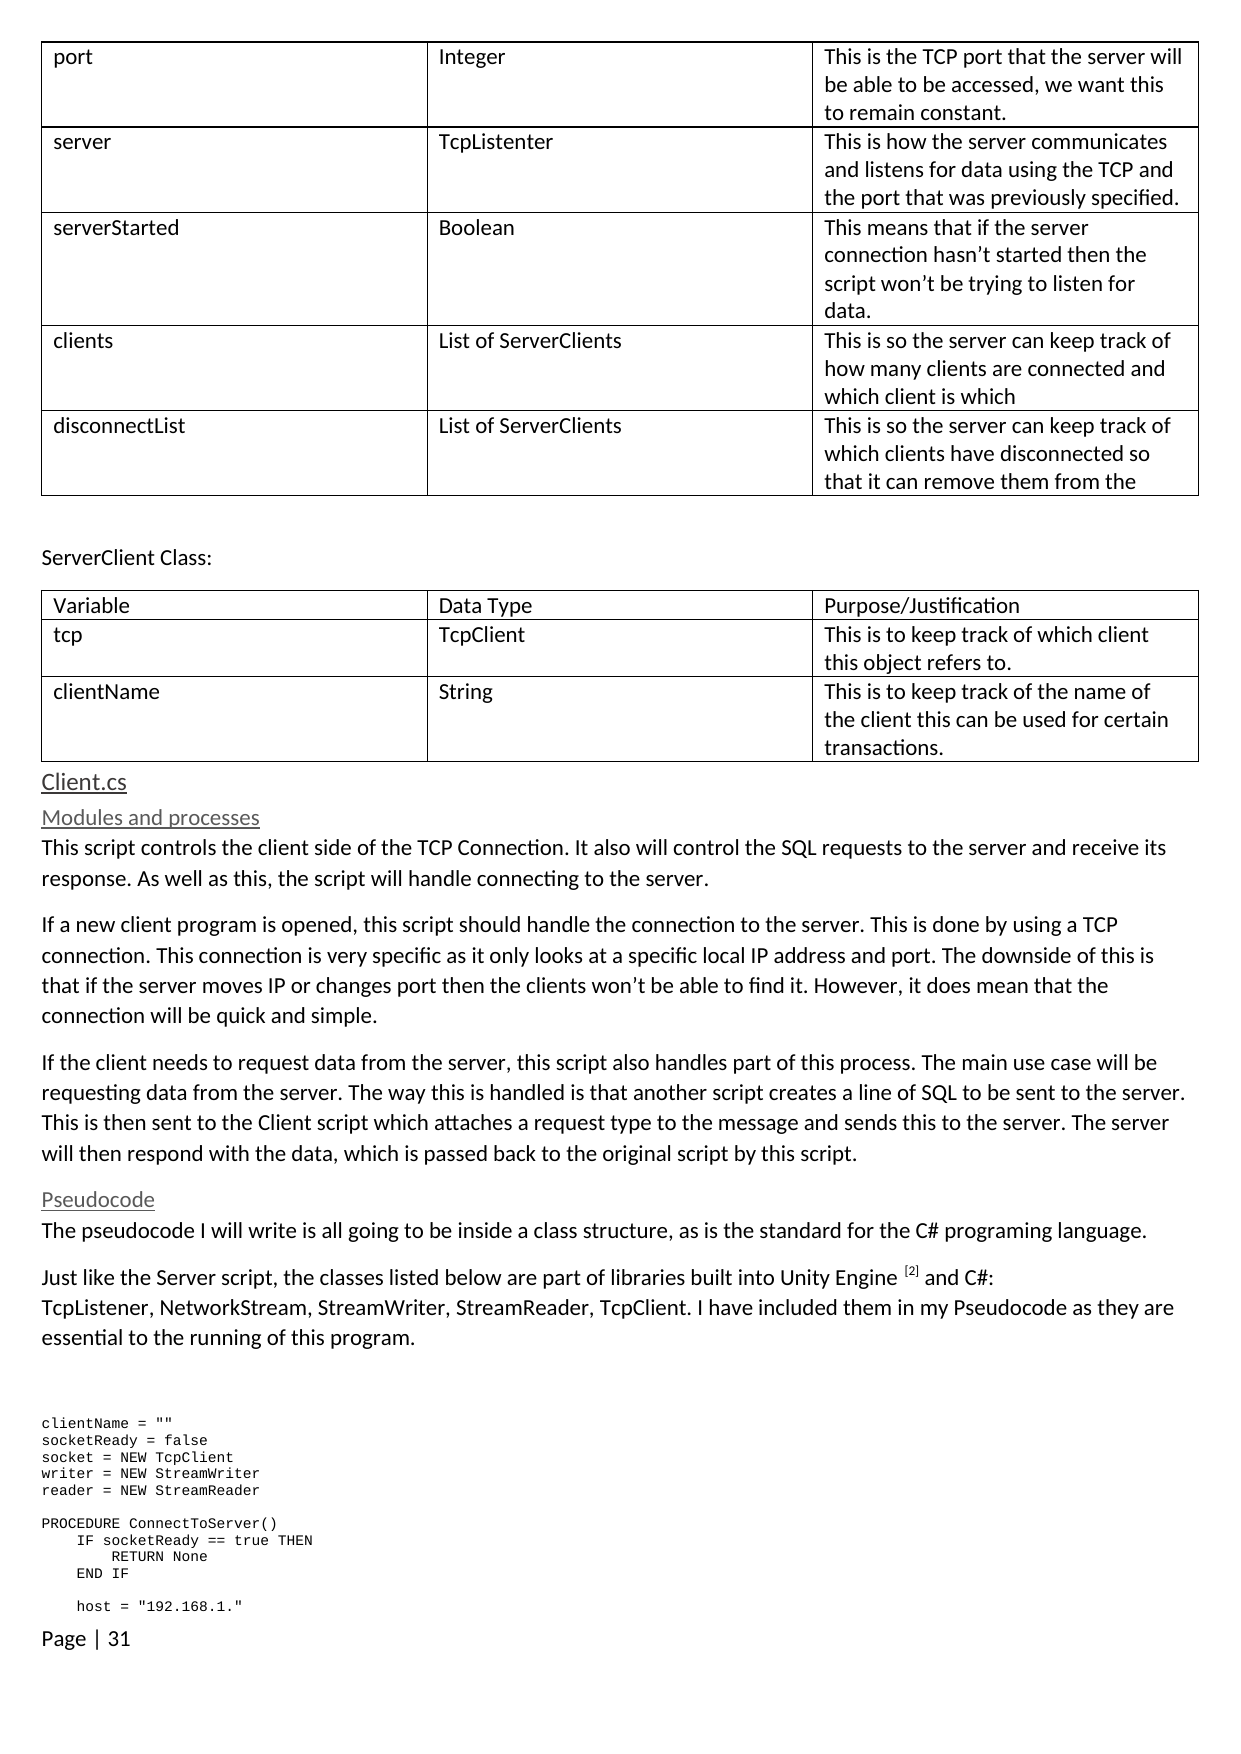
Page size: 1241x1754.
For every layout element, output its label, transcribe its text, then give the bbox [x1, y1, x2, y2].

table_cell This is the TCP port that the server will be able to be accessed, we want this to remain constant. [813, 43, 1198, 126]
table_header Data Type [428, 591, 812, 619]
subtitle Pseudocode [41, 1186, 1199, 1213]
text socket = NEW TcpClient [41, 1450, 1199, 1466]
text RETURN None [41, 1549, 1199, 1566]
table_cell clients [42, 326, 427, 410]
text reader = NEW StreamReader [41, 1483, 1199, 1499]
table_cell This is to keep track of the name of the client this can be used for certain transactions. [813, 677, 1198, 761]
table_header Purpose/Justification [813, 591, 1198, 619]
table_cell Integer [428, 43, 812, 126]
table_cell TcpListenter [428, 128, 812, 212]
table_cell port [42, 43, 427, 126]
table_cell This is so the server can keep track of how many clients are connected and which client is which [813, 326, 1198, 410]
table_cell clientName [42, 677, 427, 761]
table_cell tcp [42, 620, 427, 676]
text If the client needs to request data from the server, this script also handles part of this process. The main use case will be requesting data from the server. The way this is handled is that another script creates a line of SQL to be sent to the server. This is then sent to the Client script which attaches a request type to the message and sends this to the server. The server will then respond with the data, which is passed back to the original script by this script. [41, 1048, 1199, 1167]
table_cell String [428, 677, 812, 761]
text clientName = "" [41, 1417, 1199, 1433]
subtitle Modules and processes [41, 803, 1199, 831]
text If a new client program is opened, this script should handle the connection to the server. This is done by using a TCP connection. This connection is very specific as it only looks at a specific local IP address and port. The downside of this is that if the server moves IP or changes port then the clients won’t be able to find it. However, it does mean that the connection will be quick and simple. [41, 911, 1199, 1029]
text host = "192.168.1." [41, 1599, 1199, 1616]
table_cell List of ServerClients [428, 326, 812, 410]
table_cell This is so the server can keep track of which clients have disconnected so that it can remove them from the [813, 411, 1198, 495]
text PROCEDURE ConnectToServer() [41, 1516, 1199, 1533]
text writer = NEW StreamWriter [41, 1466, 1199, 1483]
text END IF [41, 1566, 1199, 1582]
table_cell serverStarted [42, 213, 427, 325]
text ServerClient Class: [41, 543, 1199, 571]
table_cell This means that if the server connection hasn’t started then the script won’t be trying to listen for data. [813, 213, 1198, 325]
table_header Variable [42, 591, 427, 619]
table_cell Boolean [428, 213, 812, 325]
text socketReady = false [41, 1433, 1199, 1450]
table_cell disconnectList [42, 411, 427, 495]
subtitle Client.cs [41, 766, 1199, 797]
table_cell TcpClient [428, 620, 812, 676]
text This script controls the client side of the TCP Connection. It also will control the SQL requests to the server and receive its response. As well as this, the script will handle connecting to the server. [41, 833, 1199, 892]
table_cell List of ServerClients [428, 411, 812, 495]
text IF socketReady == true THEN [41, 1533, 1199, 1549]
table_cell This is to keep track of which client this object refers to. [813, 620, 1198, 676]
table_cell server [42, 128, 427, 212]
table_cell This is how the server communicates and listens for data using the TCP and the port that was previously specified. [813, 128, 1198, 212]
text The pseudocode I will write is all going to be inside a class structure, as is the standard for the C# programing language. [41, 1216, 1199, 1244]
text Just like the Server script, the classes listed below are part of libraries built into Unity Engine [2] and C#: TcpListener, NetworkStream, StreamWriter, StreamReader, TcpClient. I have included them in my Pseudocode as they are essential to the running of this program. [41, 1263, 1199, 1351]
